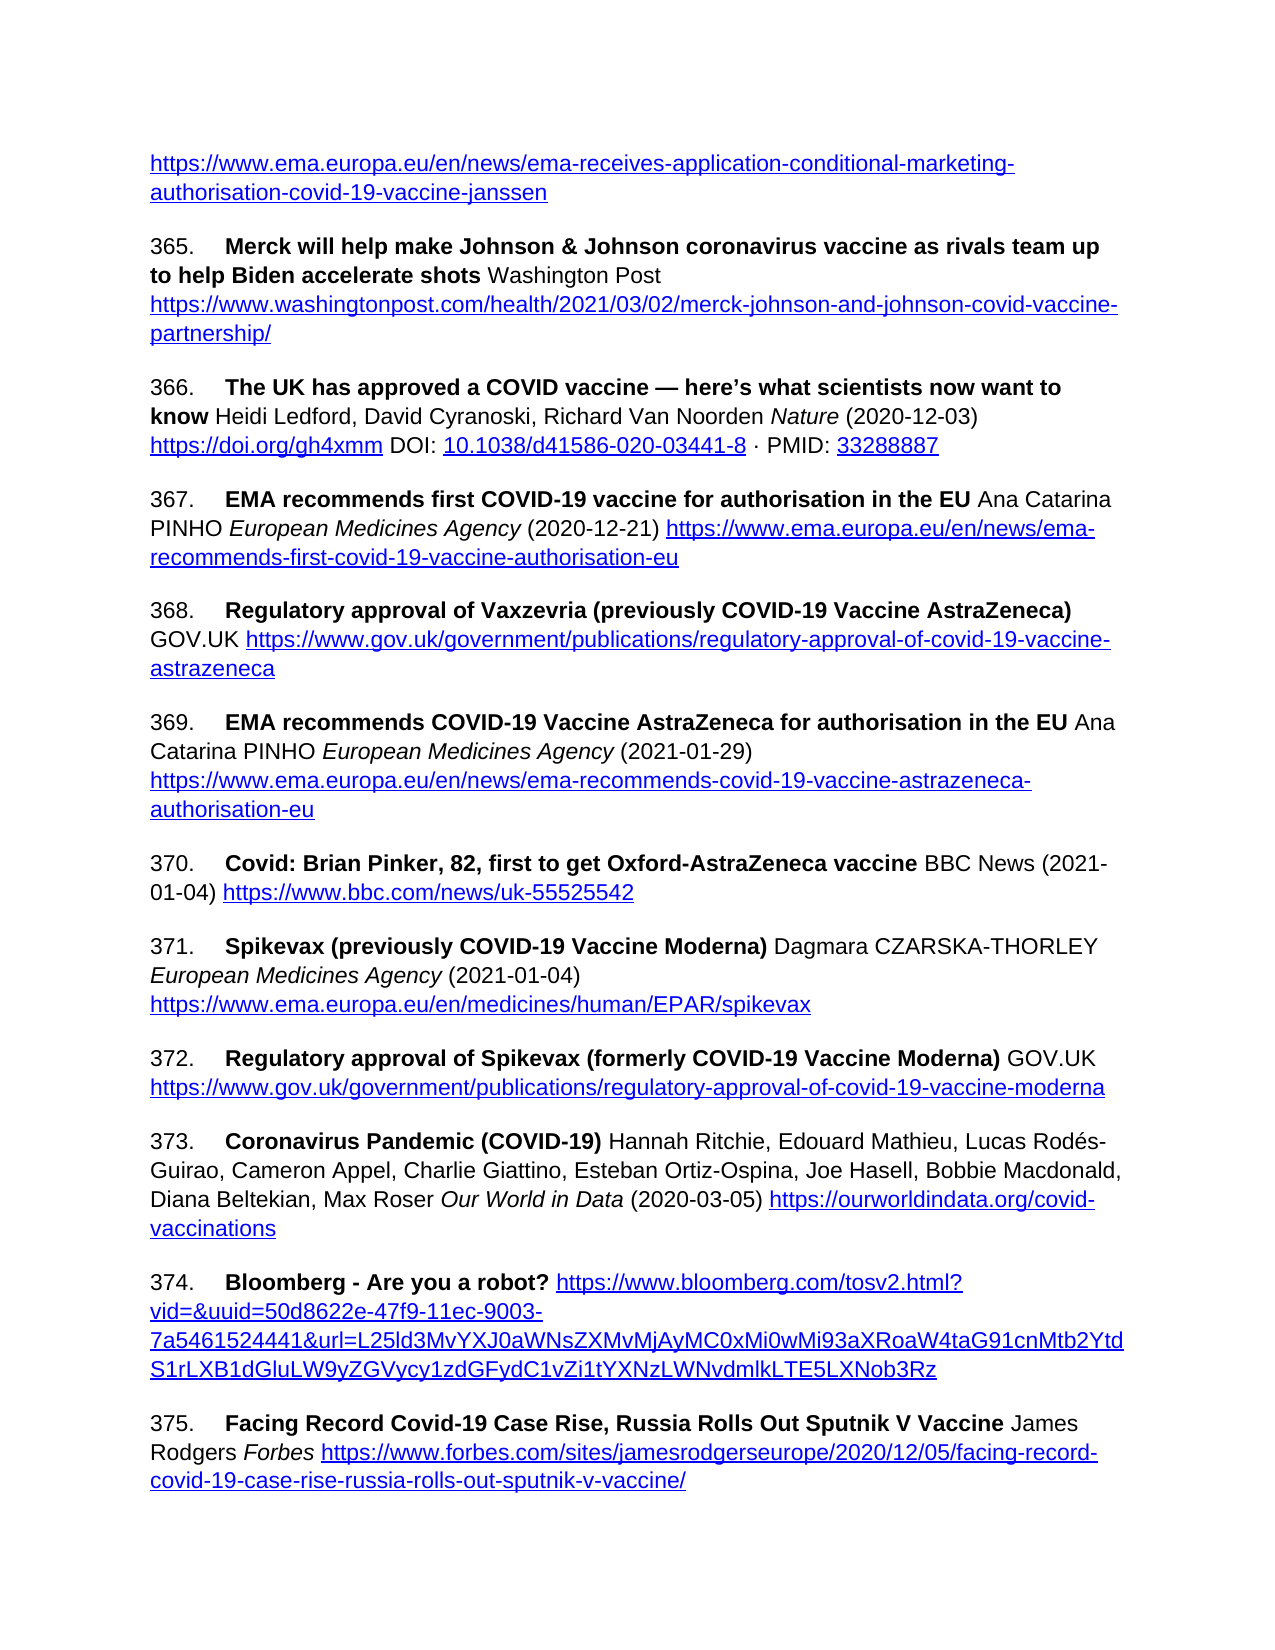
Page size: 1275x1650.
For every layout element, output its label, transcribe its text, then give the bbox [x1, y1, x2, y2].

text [150, 150, 1125, 205]
text 370. Covid: Brian Pinker, 82, first to get Oxford-AstraZeneca vaccine BBC News (2021-01-04) https://www.bbc.com/news/uk-55525542 [150, 850, 1125, 906]
text 372. Regulatory approval of Spikevax (formerly COVID-19 Vaccine Moderna) GOV.UK https://www.gov.uk/government/publications/regulatory-approval-of-covid-19-vaccine-moderna [150, 1045, 1125, 1100]
text 371. Spikevax (previously COVID-19 Vaccine Moderna) Dagmara CZARSKA-THORLEY European Medicines Agency (2021-01-04) https://www.ema.europa.eu/en/medicines/human/EPAR/spikevax [150, 933, 1125, 1017]
text 369. EMA recommends COVID-19 Vaccine AstraZeneca for authorisation in the EU Ana Catarina PINHO European Medicines Agency (2021-01-29) https://www.ema.europa.eu/en/news/ema-recommends-covid-19-vaccine-astrazeneca-authorisation-eu [150, 709, 1125, 823]
text 368. Regulatory approval of Vaxzevria (previously COVID-19 Vaccine AstraZeneca) GOV.UK https://www.gov.uk/government/publications/regulatory-approval-of-covid-19-vaccine-astrazeneca [150, 597, 1125, 682]
text 366. The UK has approved a COVID vaccine — here’s what scientists now want to know Heidi Ledford, David Cyranoski, Richard Van Noorden Nature (2020-12-03) https://doi.org/gh4xmm DOI: 10.1038/d41586-020-03441-8 · PMID: 33288887 [150, 374, 1125, 458]
text 373. Coronavirus Pandemic (COVID-19) Hannah Ritchie, Edouard Mathieu, Lucas Rodés-Guirao, Cameron Appel, Charlie Giattino, Esteban Ortiz-Ospina, Joe Hasell, Bobbie Macdonald, Diana Beltekian, Max Roser Our World in Data (2020-03-05) https://ourworldindata.org/covid-vaccinations [150, 1128, 1125, 1241]
text 365. Merck will help make Johnson & Johnson coronavirus vaccine as rivals team up to help Biden accelerate shots Washington Post https://www.washingtonpost.com/health/2021/03/02/merck-johnson-and-johnson-covid-vaccine-partnership/ [150, 233, 1125, 346]
text 367. EMA recommends first COVID-19 vaccine for authorisation in the EU Ana Catarina PINHO European Medicines Agency (2020-12-21) https://www.ema.europa.eu/en/news/ema-recommends-first-covid-19-vaccine-authorisation-eu [150, 486, 1125, 570]
text 374. Bloomberg - Are you a robot? https://www.bloomberg.com/tosv2.html?vid=&uuid=50d8622e-47f9-11ec-9003-7a5461524441&url=L25ld3MvYXJ0aWNsZXMvMjAyMC0xMi0wMi93aXRoaW4taG91cnMtb2YtdS1rLXB1dGluLW9yZGVycy1zdGFydC1vZi1tYXNzLWNvdmlkLTE5LXNob3Rz [150, 1269, 1125, 1382]
text 375. Facing Record Covid-19 Case Rise, Russia Rolls Out Sputnik V Vaccine James Rodgers Forbes https://www.forbes.com/sites/jamesrodgerseurope/2020/12/05/facing-record-covid-19-case-rise-russia-rolls-out-sputnik-v-vaccine/ [150, 1409, 1125, 1494]
